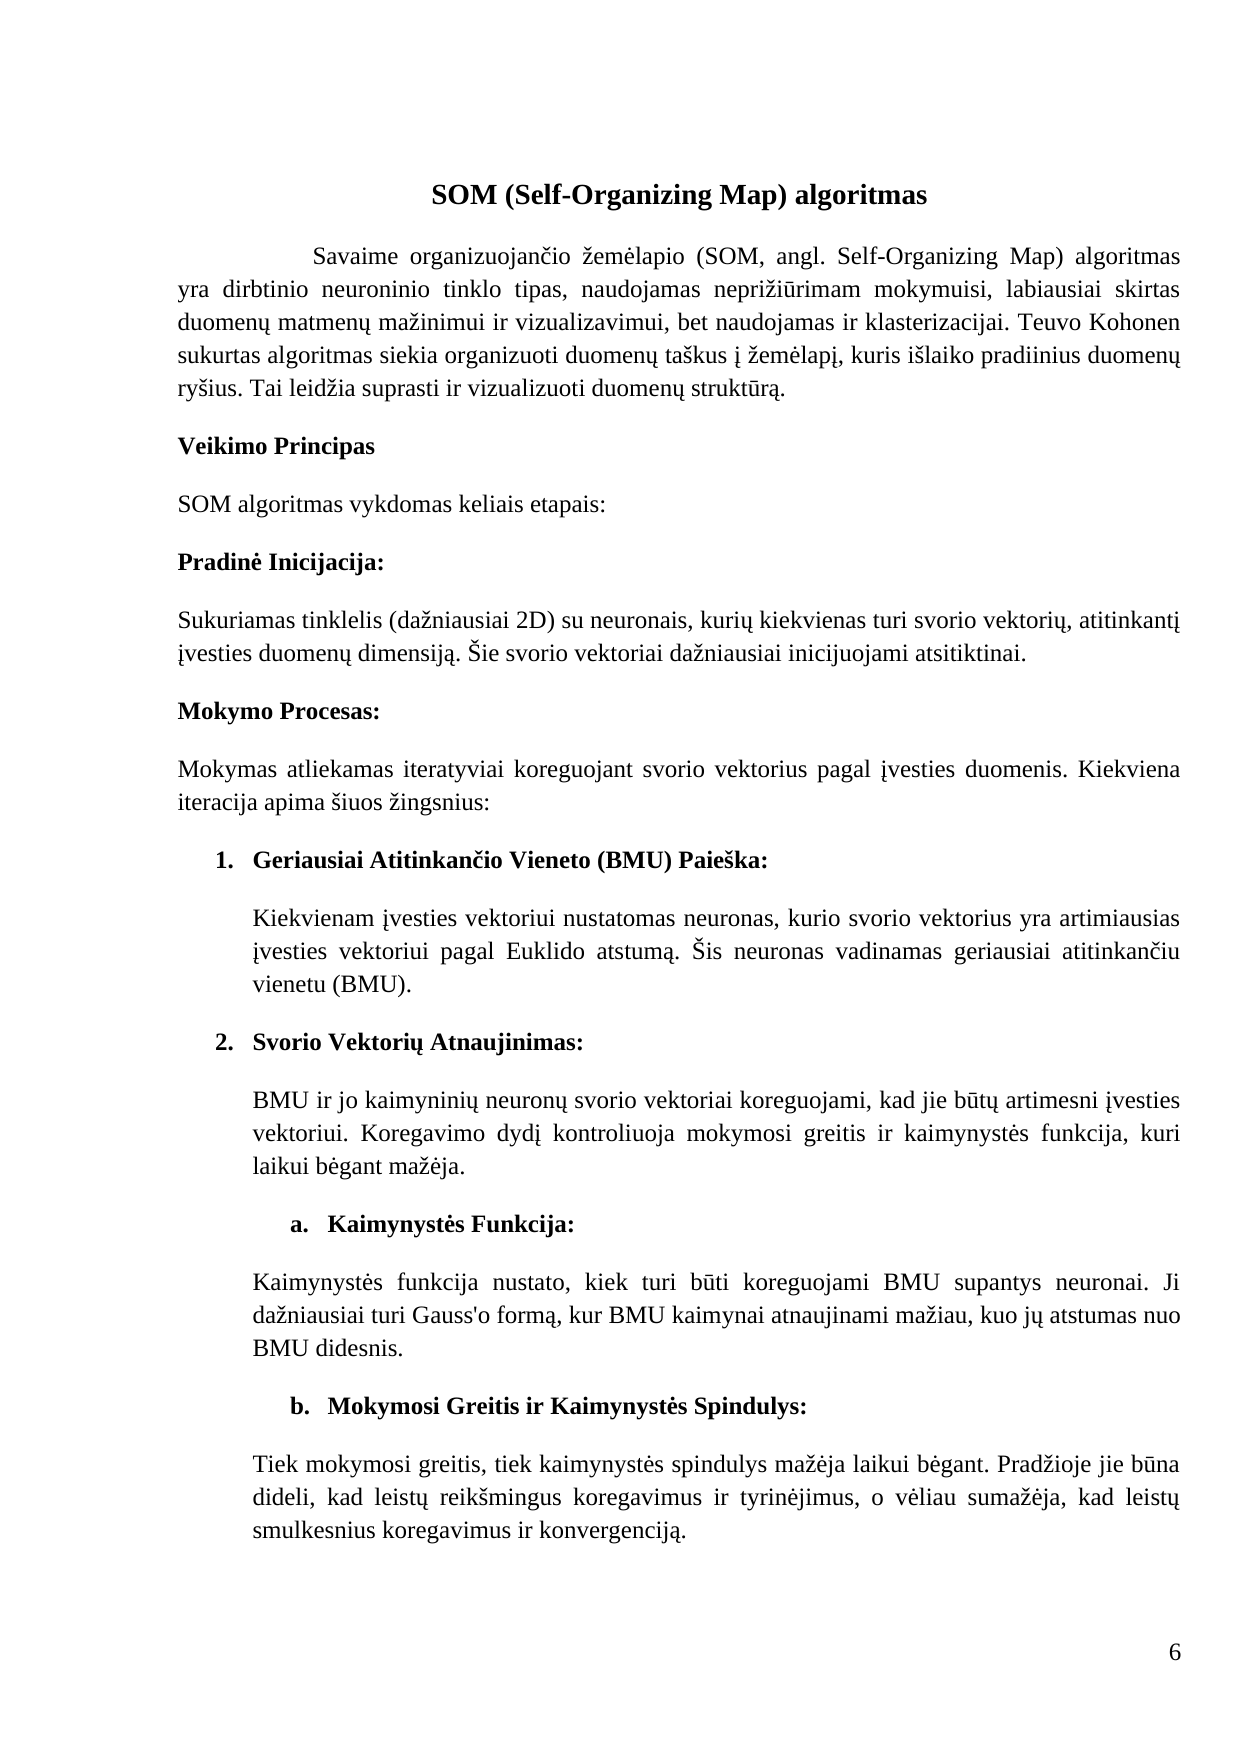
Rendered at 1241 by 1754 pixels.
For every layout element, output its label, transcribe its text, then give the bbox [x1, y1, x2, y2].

text Savaime organizuojančio žemėlapio (SOM, angl. Self-Organizing Map) algoritmas yra dirbtinio neuroninio tinklo tipas, naudojamas neprižiūrimam mokymuisi, labiausiai skirtas duomenų matmenų mažinimui ir vizualizavimui, bet naudojamas ir klasterizacijai. Teuvo Kohonen sukurtas algoritmas siekia organizuoti duomenų taškus į žemėlapį, kuris išlaiko pradiinius duomenų ryšius. Tai leidžia suprasti ir vizualizuoti duomenų struktūrą. [177, 241, 1181, 402]
text Veikimo Principas [177, 431, 1181, 459]
text Mokymo Procesas: [177, 696, 1181, 725]
text Mokymas atliekamas iteratyviai koreguojant svorio vektorius pagal įvesties duomenis. Kiekviena iteracija apima šiuos žingsnius: [177, 754, 1181, 816]
list Geriausiai Atitinkančio Vieneto (BMU) Paieška: [215, 845, 1181, 874]
list Kiekvienam įvesties vektoriui nustatomas neuronas, kurio svorio vektorius yra artimiausias įvesties vektoriui pagal Euklido atstumą. Šis neuronas vadinamas geriausiai atitinkančiu vienetu (BMU). [252, 903, 1181, 998]
text Pradinė Inicijacija: [177, 547, 1181, 576]
list Svorio Vektorių Atnaujinimas: [215, 1027, 1181, 1056]
list Kaimynystės Funkcija: [290, 1209, 1181, 1238]
text Sukuriamas tinklelis (dažniausiai 2D) su neuronais, kurių kiekvienas turi svorio vektorių, atitinkantį įvesties duomenų dimensiją. Šie svorio vektoriai dažniausiai inicijuojami atsitiktinai. [177, 605, 1181, 667]
list Kaimynystės funkcija nustato, kiek turi būti koreguojami BMU supantys neuronai. Ji dažniausiai turi Gauss'o formą, kur BMU kaimynai atnaujinami mažiau, kuo jų atstumas nuo BMU didesnis. [252, 1267, 1181, 1362]
list BMU ir jo kaimyninių neuronų svorio vektoriai koreguojami, kad jie būtų artimesni įvesties vektoriui. Koregavimo dydį kontroliuoja mokymosi greitis ir kaimynystės funkcija, kuri laikui bėgant mažėja. [252, 1085, 1181, 1180]
list Mokymosi Greitis ir Kaimynystės Spindulys: [290, 1391, 1181, 1420]
text SOM algoritmas vykdomas keliais etapais: [177, 489, 1181, 518]
list SOM (Self-Organizing Map) algoritmas [177, 177, 1181, 211]
list Tiek mokymosi greitis, tiek kaimynystės spindulys mažėja laikui bėgant. Pradžioje jie būna dideli, kad leistų reikšmingus koregavimus ir tyrinėjimus, o vėliau sumažėja, kad leistų smulkesnius koregavimus ir konvergenciją. [252, 1449, 1181, 1544]
